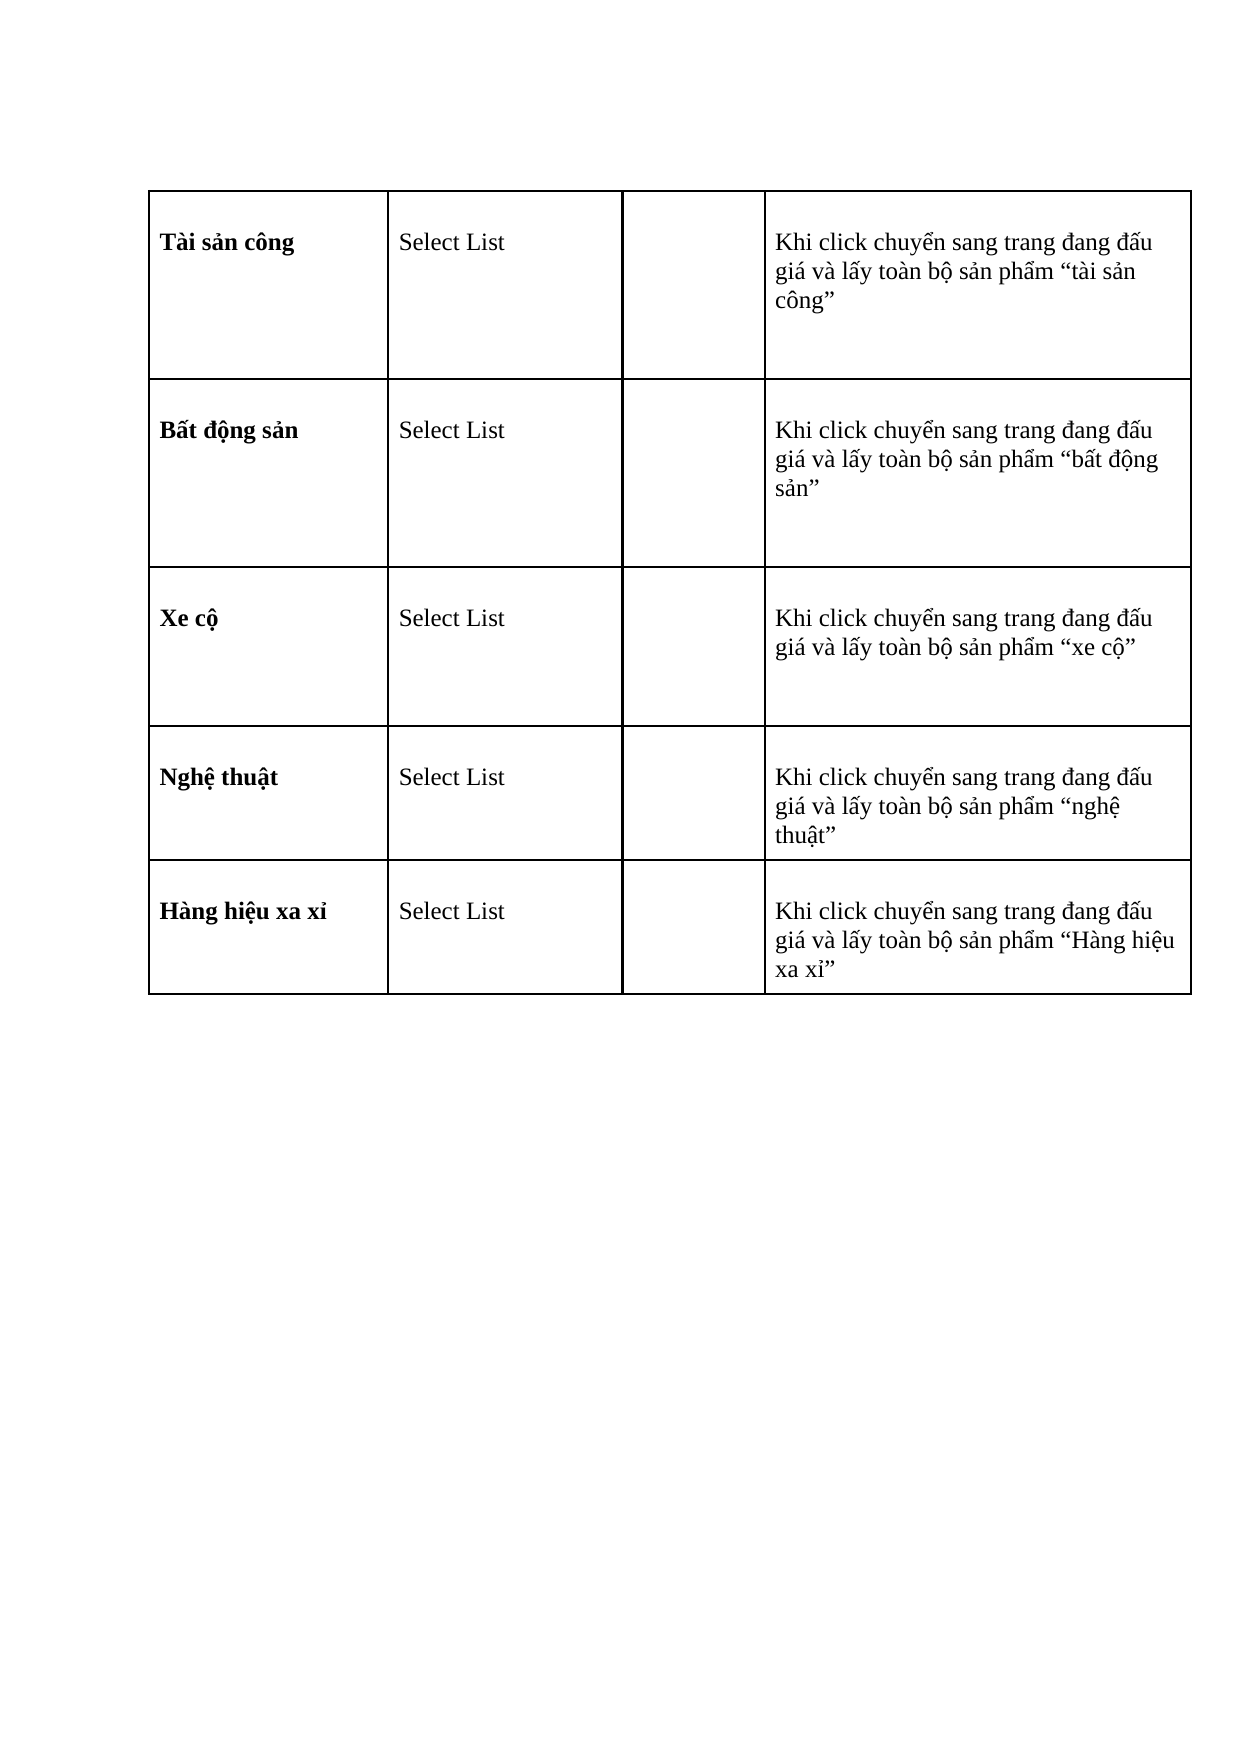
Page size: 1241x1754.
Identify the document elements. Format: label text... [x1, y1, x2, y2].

table_cell Select List [389, 380, 621, 566]
table_cell Xe cộ [150, 568, 387, 725]
table_cell [624, 861, 764, 993]
table_cell [624, 727, 764, 859]
table_cell Bất động sản [150, 380, 387, 566]
table_header Select List [389, 192, 621, 378]
table_cell Select List [389, 727, 621, 859]
table_cell [624, 380, 764, 566]
table_cell Nghệ thuật [150, 727, 387, 859]
table_header Khi click chuyển sang trang đang đấu giá và lấy toàn bộ sản phẩm “tài sản công” [766, 192, 1190, 378]
table_cell Hàng hiệu xa xỉ [150, 861, 387, 993]
table_cell Khi click chuyển sang trang đang đấu giá và lấy toàn bộ sản phẩm “nghệ thuật” [766, 727, 1190, 859]
table_cell [624, 568, 764, 725]
table_cell Khi click chuyển sang trang đang đấu giá và lấy toàn bộ sản phẩm “xe cộ” [766, 568, 1190, 725]
table_header [624, 192, 764, 378]
table_header Tài sản công [150, 192, 387, 378]
table_cell Select List [389, 861, 621, 993]
table_cell Khi click chuyển sang trang đang đấu giá và lấy toàn bộ sản phẩm “Hàng hiệu xa xỉ” [766, 861, 1190, 993]
table_cell Select List [389, 568, 621, 725]
table_cell Khi click chuyển sang trang đang đấu giá và lấy toàn bộ sản phẩm “bất động sản” [766, 380, 1190, 566]
